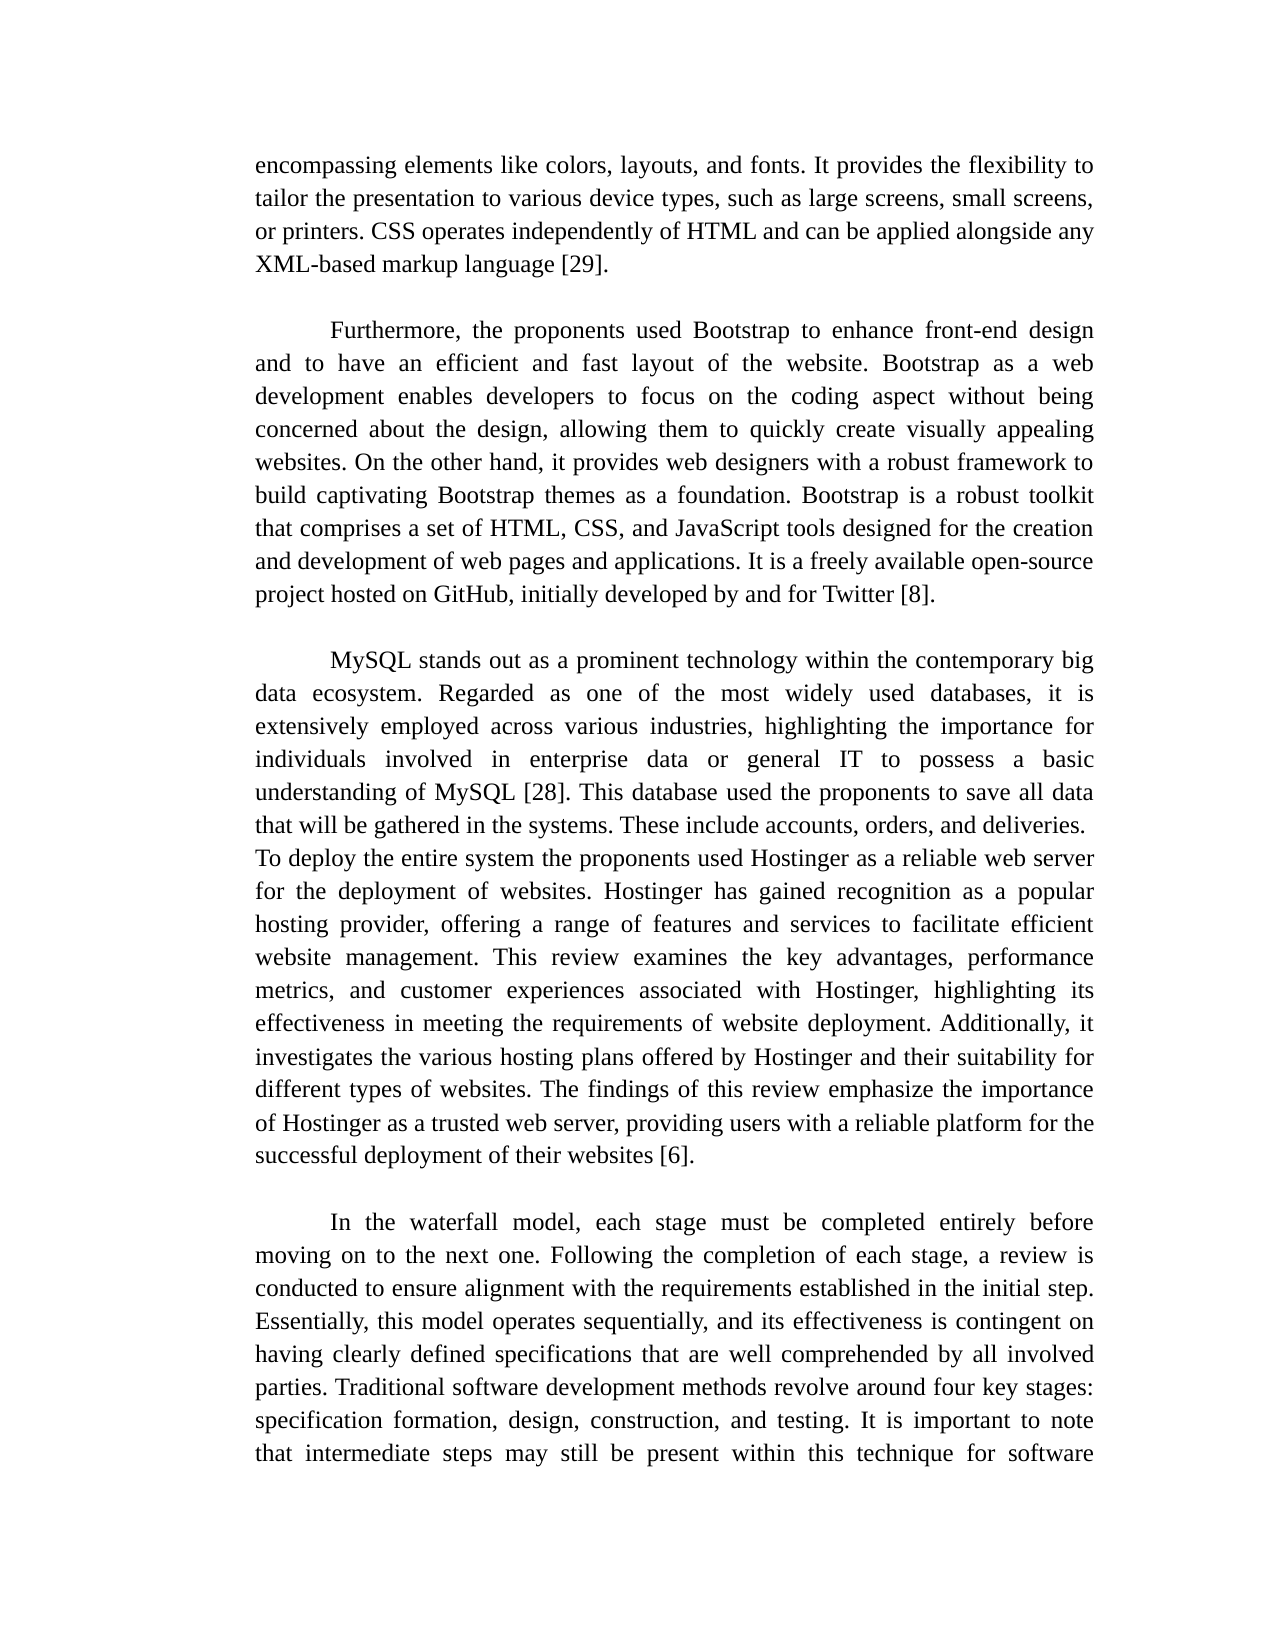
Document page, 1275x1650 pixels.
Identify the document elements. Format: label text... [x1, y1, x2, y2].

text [255, 150, 1095, 278]
text MySQL stands out as a prominent technology within the contemporary big data ecosystem. Regarded as one of the most widely used databases, it is extensively employed across various industries, highlighting the importance for individuals involved in enterprise data or general IT to possess a basic understanding of MySQL [28]. This database used the proponents to save all data that will be gathered in the systems. These include accounts, orders, and deliveries. [255, 645, 1095, 839]
text Furthermore, the proponents used Bootstrap to enhance front-end design and to have an efficient and fast layout of the website. Bootstrap as a web development enables developers to focus on the coding aspect without being concerned about the design, allowing them to quickly create visually appealing websites. On the other hand, it provides web designers with a robust framework to build captivating Bootstrap themes as a foundation. Bootstrap is a robust toolkit that comprises a set of HTML, CSS, and JavaScript tools designed for the creation and development of web pages and applications. It is a freely available open-source project hosted on GitHub, initially developed by and for Twitter [8]. [255, 315, 1095, 608]
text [255, 1207, 1095, 1467]
text To deploy the entire system the proponents used Hostinger as a reliable web server for the deployment of websites. Hostinger has gained recognition as a popular hosting provider, offering a range of features and services to facilitate efficient website management. This review examines the key advantages, performance metrics, and customer experiences associated with Hostinger, highlighting its effectiveness in meeting the requirements of website deployment. Additionally, it investigates the various hosting plans offered by Hostinger and their suitability for different types of websites. The findings of this review emphasize the importance of Hostinger as a trusted web server, providing users with a reliable platform for the successful deployment of their websites [6]. [255, 843, 1095, 1169]
